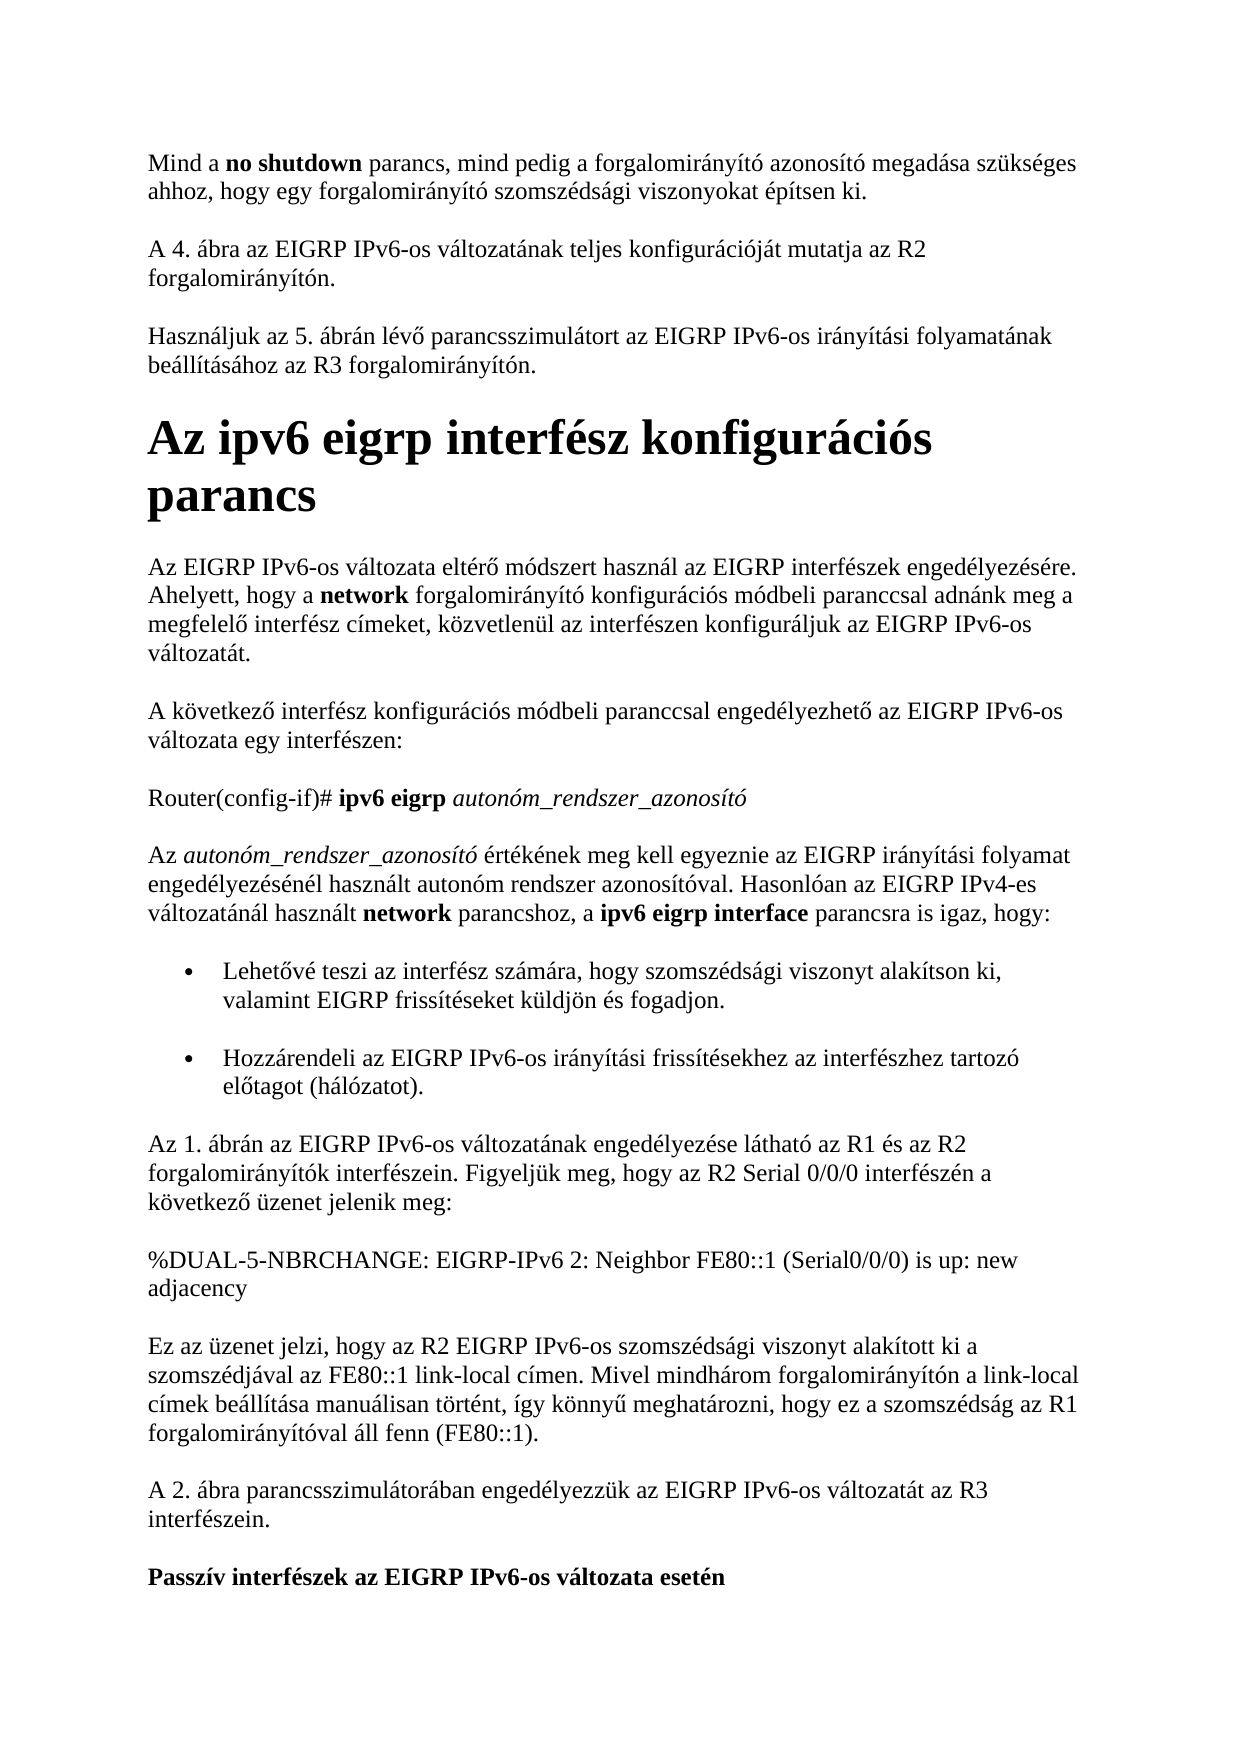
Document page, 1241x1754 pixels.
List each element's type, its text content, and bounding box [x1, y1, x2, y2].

text Az 1. ábrán az EIGRP IPv6-os változatának engedélyezése látható az R1 és az R2 forgalomirányítók interfészein. Figyeljük meg, hogy az R2 Serial 0/0/0 interfészén a következő üzenet jelenik meg: [148, 1129, 1093, 1216]
list Hozzárendeli az EIGRP IPv6-os irányítási frissítésekhez az interfészhez tartozó előtagot (hálózatot). [185, 1043, 1093, 1100]
text A 4. ábra az EIGRP IPv6-os változatának teljes konfigurációját mutatja az R2 forgalomirányítón. [148, 234, 1093, 292]
text Az autonóm_rendszer_azonosító értékének meg kell egyeznie az EIGRP irányítási folyamat engedélyezésénél használt autonóm rendszer azonosítóval. Hasonlóan az EIGRP IPv4-es változatánál használt network parancshoz, a ipv6 eigrp interface parancsra is igaz, hogy: [148, 841, 1093, 927]
text Az EIGRP IPv6-os változata eltérő módszert használ az EIGRP interfészek engedélyezésére. Ahelyett, hogy a network forgalomirányító konfigurációs módbeli paranccsal adnánk meg a megfelelő interfész címeket, közvetlenül az interfészen konfiguráljuk az EIGRP IPv6-os változatát. [148, 552, 1093, 667]
text Mind a no shutdown parancs, mind pedig a forgalomirányító azonosító megadása szükséges ahhoz, hogy egy forgalomirányító szomszédsági viszonyokat építsen ki. [148, 148, 1093, 205]
text Router(config-if)# ipv6 eigrp autonóm_rendszer_azonosító [148, 783, 1093, 811]
text A következő interfész konfigurációs módbeli paranccsal engedélyezhető az EIGRP IPv6-os változata egy interfészen: [148, 696, 1093, 753]
text Passzív interfészek az EIGRP IPv6-os változata esetén [148, 1562, 1093, 1591]
text Az ipv6 eigrp interfész konfigurációs parancs [148, 408, 1093, 523]
text %DUAL-5-NBRCHANGE: EIGRP-IPv6 2: Neighbor FE80::1 (Serial0/0/0) is up: new adjacency [148, 1245, 1093, 1302]
text Használjuk az 5. ábrán lévő parancsszimulátort az EIGRP IPv6-os irányítási folyamatának beállításához az R3 forgalomirányítón. [148, 321, 1093, 378]
text Ez az üzenet jelzi, hogy az R2 EIGRP IPv6-os szomszédsági viszonyt alakított ki a szomszédjával az FE80::1 link-local címen. Mivel mindhárom forgalomirányítón a link-local címek beállítása manuálisan történt, így könnyű meghatározni, hogy ez a szomszédság az R1 forgalomirányítóval áll fenn (FE80::1). [148, 1331, 1093, 1446]
list Lehetővé teszi az interfész számára, hogy szomszédsági viszonyt alakítson ki, valamint EIGRP frissítéseket küldjön és fogadjon. [185, 956, 1093, 1013]
text A 2. ábra parancsszimulátorában engedélyezzük az EIGRP IPv6-os változatát az R3 interfészein. [148, 1476, 1093, 1533]
